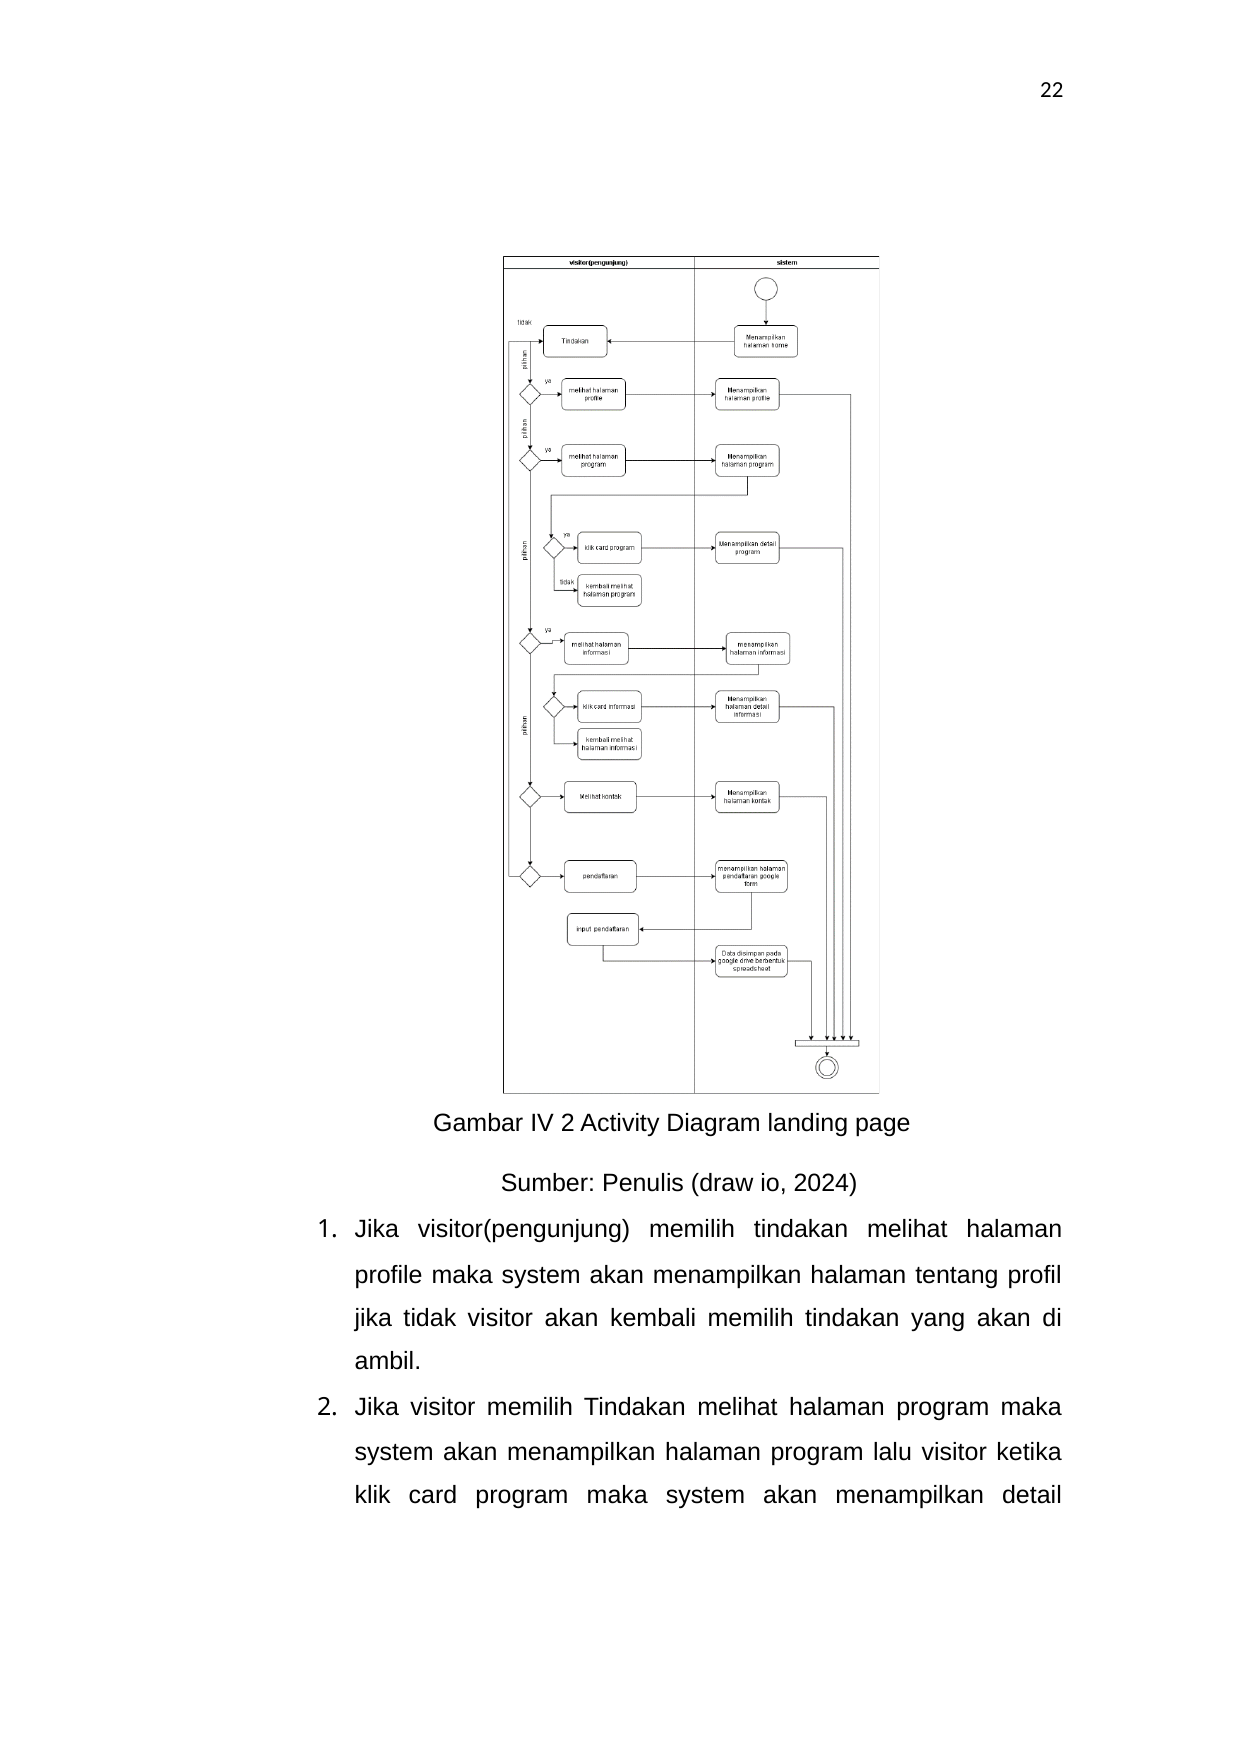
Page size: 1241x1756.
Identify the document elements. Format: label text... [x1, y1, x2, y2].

picture [503, 256, 880, 1094]
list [317, 1389, 1063, 1509]
list Jika visitor(pengunjung) memilih tindakan melihat halaman profile maka system akan menampilkan halaman tentang profil jika tidak visitor akan kembali memilih tindakan yang akan di ambil. [317, 1211, 1063, 1374]
text Sumber: Penulis (draw io, 2024) [295, 1168, 1063, 1197]
